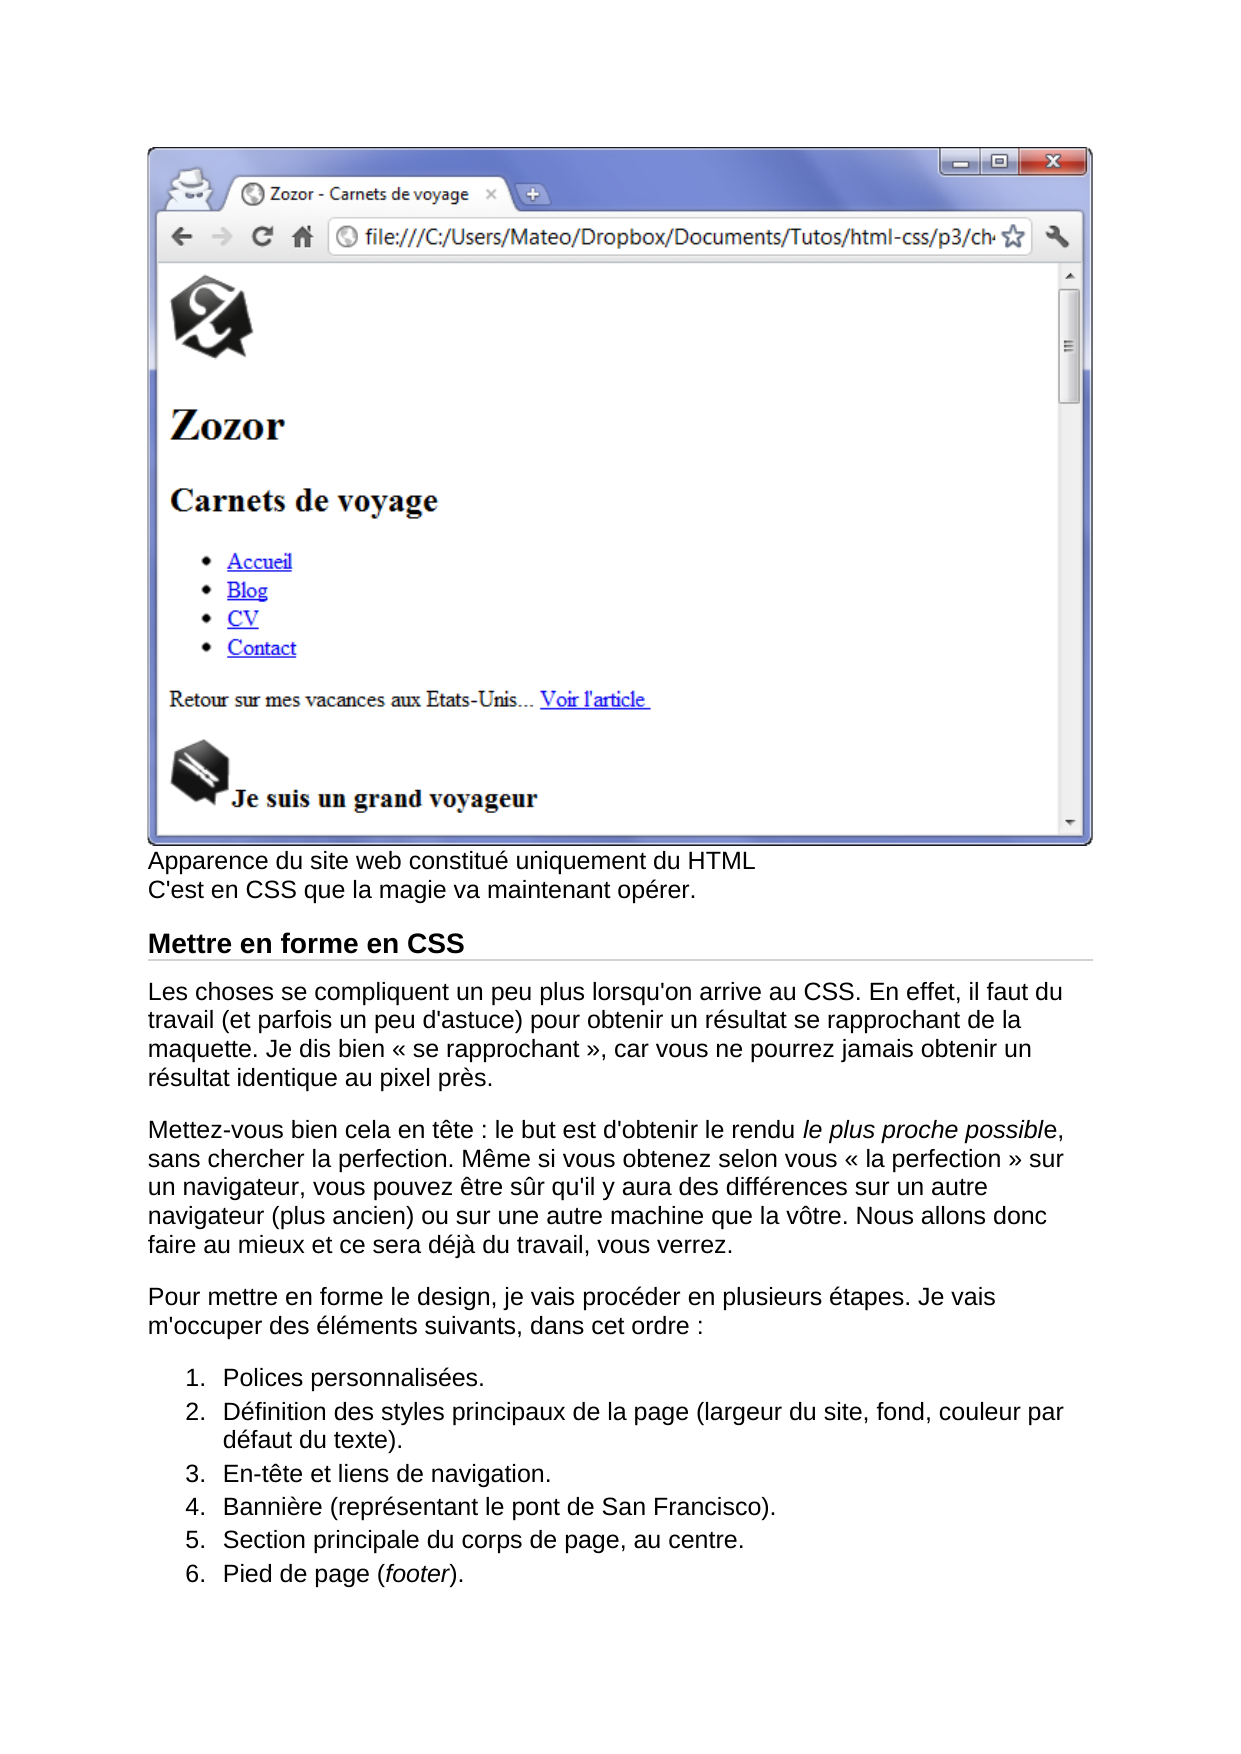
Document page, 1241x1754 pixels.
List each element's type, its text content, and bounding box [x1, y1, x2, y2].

list Bannière (représentant le pont de San Francisco). [185, 1492, 1093, 1521]
text Pour mettre en forme le design, je vais procéder en plusieurs étapes. Je vais m'occuper des éléments suivants, dans cet ordre : [148, 1282, 1093, 1339]
text Mettez-vous bien cela en tête : le but est d'obtenir le rendu le plus proche possible, sans chercher la perfection. Même si vous obtenez selon vous « la perfection » sur un navigateur, vous pouvez être sûr qu'il y aura des différences sur un autre navigateur (plus ancien) ou sur une autre machine que la vôtre. Nous allons donc faire au mieux et ce sera déjà du travail, vous verrez. [148, 1115, 1093, 1259]
list Définition des styles principaux de la page (largeur du site, fond, couleur par défaut du texte). [185, 1396, 1093, 1454]
text C'est en CSS que la magie va maintenant opérer. [148, 875, 1093, 903]
picture [147, 147, 1093, 846]
text Mettre en forme en CSS [148, 927, 1093, 959]
text Apparence du site web constitué uniquement du HTML [148, 846, 1093, 875]
list Polices personnalisées. [185, 1363, 1093, 1392]
list Pied de page (footer). [185, 1559, 1093, 1588]
list En-tête et liens de navigation. [185, 1459, 1093, 1487]
list Section principale du corps de page, au centre. [185, 1526, 1093, 1554]
text Les choses se compliquent un peu plus lorsqu'on arrive au CSS. En effet, il faut du travail (et parfois un peu d'astuce) pour obtenir un résultat se rapprochant de la maquette. Je dis bien « se rapprochant », car vous ne pourrez jamais obtenir un résultat identique au pixel près. [148, 976, 1093, 1091]
